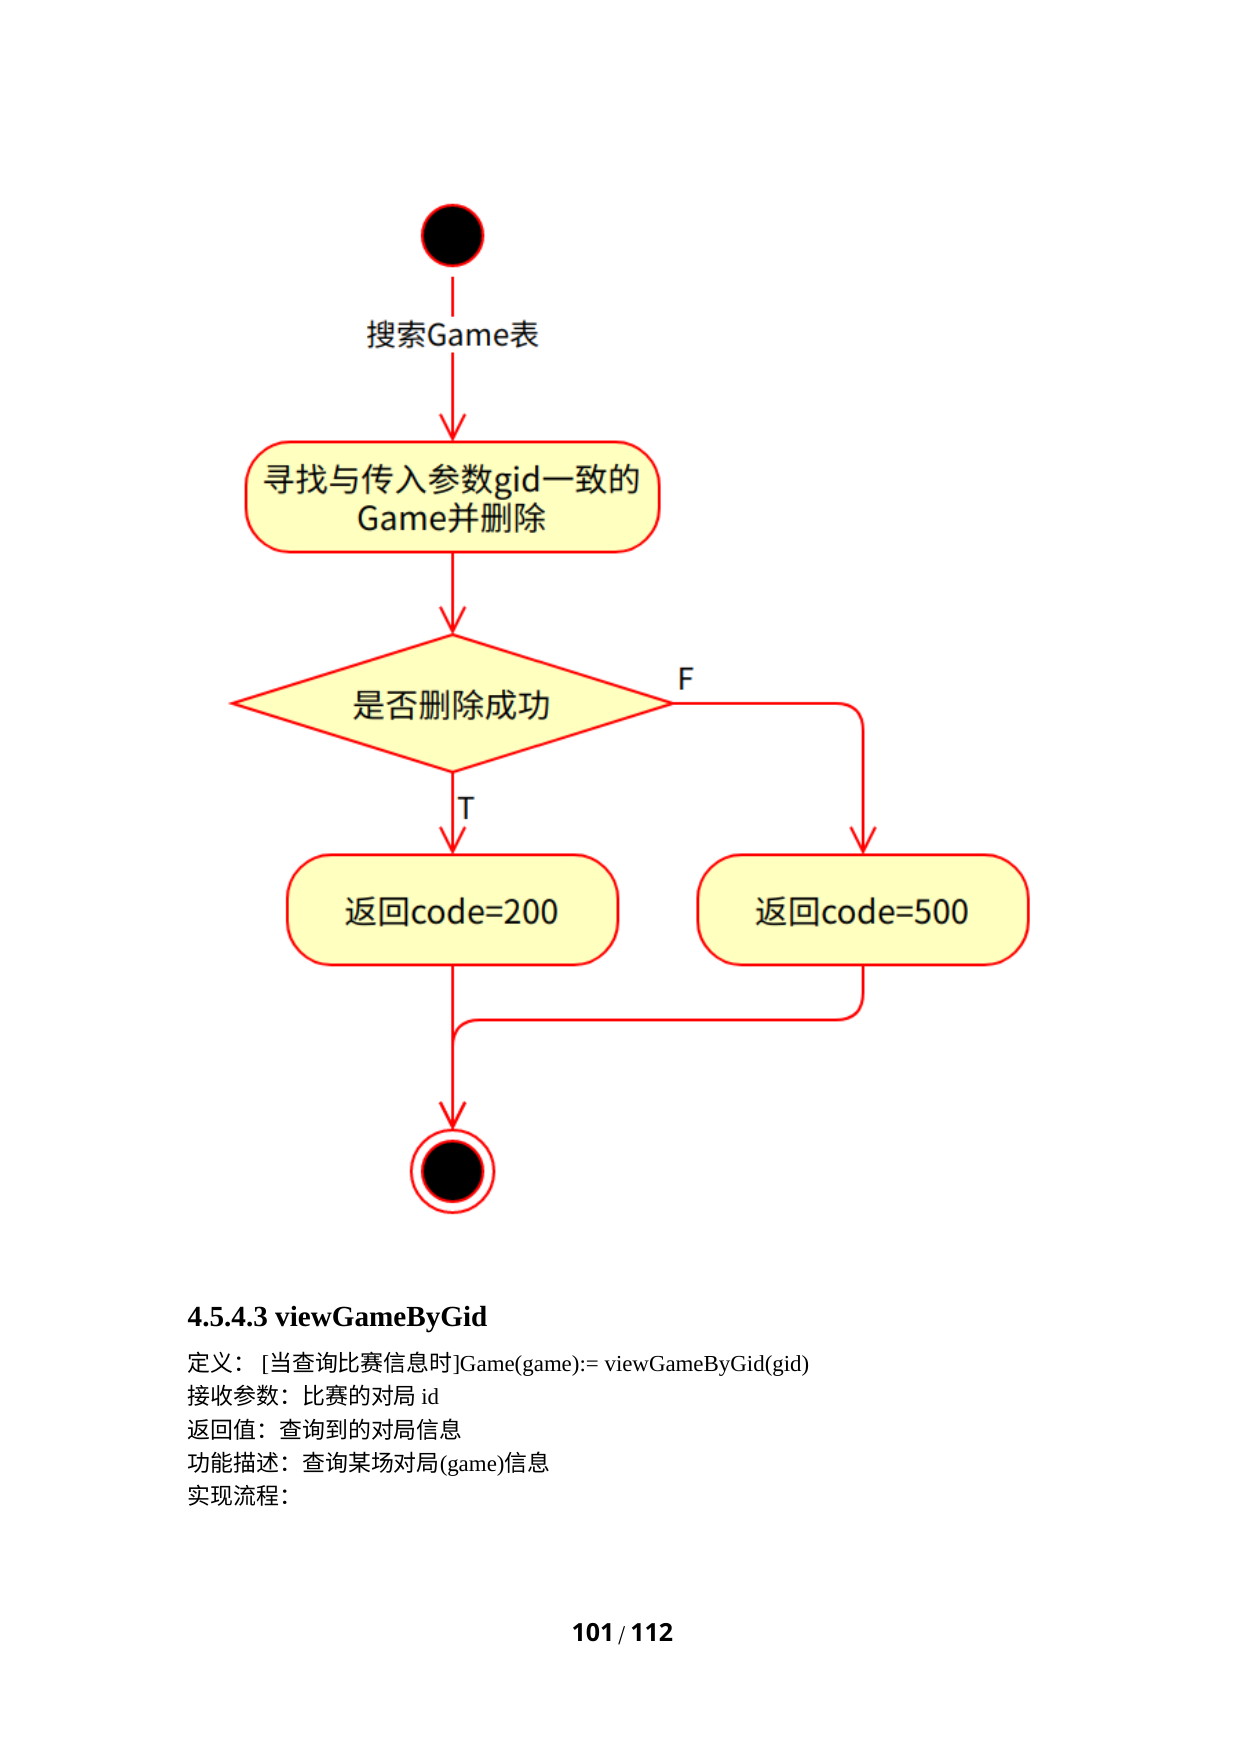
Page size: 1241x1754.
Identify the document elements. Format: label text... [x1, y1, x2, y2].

text 定义： [当查询比赛信息时]Game(game):= viewGameByGid(gid) [187, 1345, 1053, 1378]
text 功能描述：查询某场对局(game)信息 [187, 1445, 1053, 1478]
picture [187, 150, 1074, 1272]
text 实现流程： [187, 1478, 1053, 1511]
text 4.5.4.3 viewGameByGid [187, 1299, 1053, 1332]
text 返回值：查询到的对局信息 [187, 1411, 1053, 1445]
text 接收参数：比赛的对局id [187, 1378, 1053, 1411]
